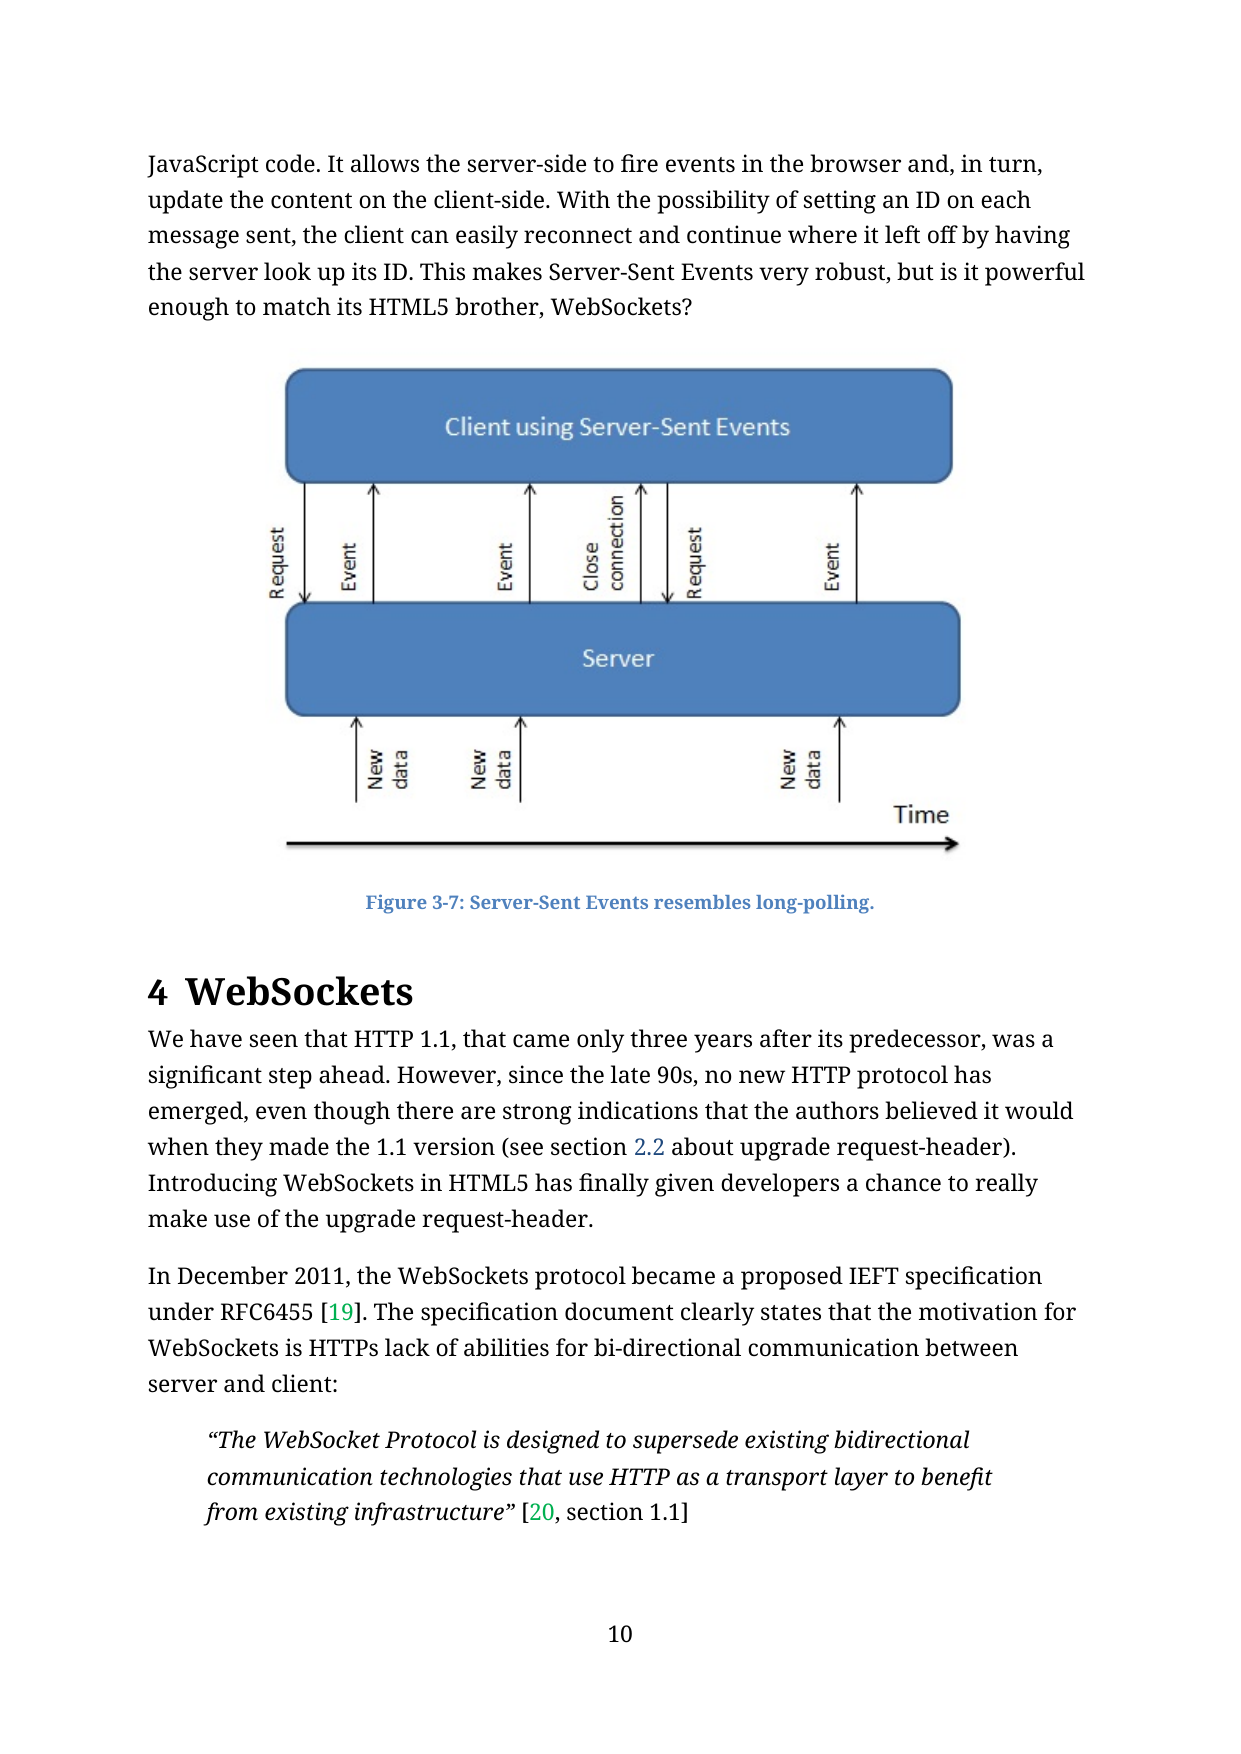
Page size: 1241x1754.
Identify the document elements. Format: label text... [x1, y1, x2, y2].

text In December 2011, the WebSockets protocol became a proposed IEFT specification under RFC6455 [19]. The specification document clearly states that the motivation for WebSockets is HTTPs lack of abilities for bi-directional communication between server and client: [148, 1260, 1093, 1399]
picture [265, 348, 975, 864]
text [148, 148, 1093, 323]
subtitle WebSockets [148, 965, 1093, 1016]
text “The WebSocket Protocol is designed to supersede existing bidirectional communication technologies that use HTTP as a transport layer to benefit from existing infrastructure” [20, section 1.1] [207, 1424, 1033, 1528]
